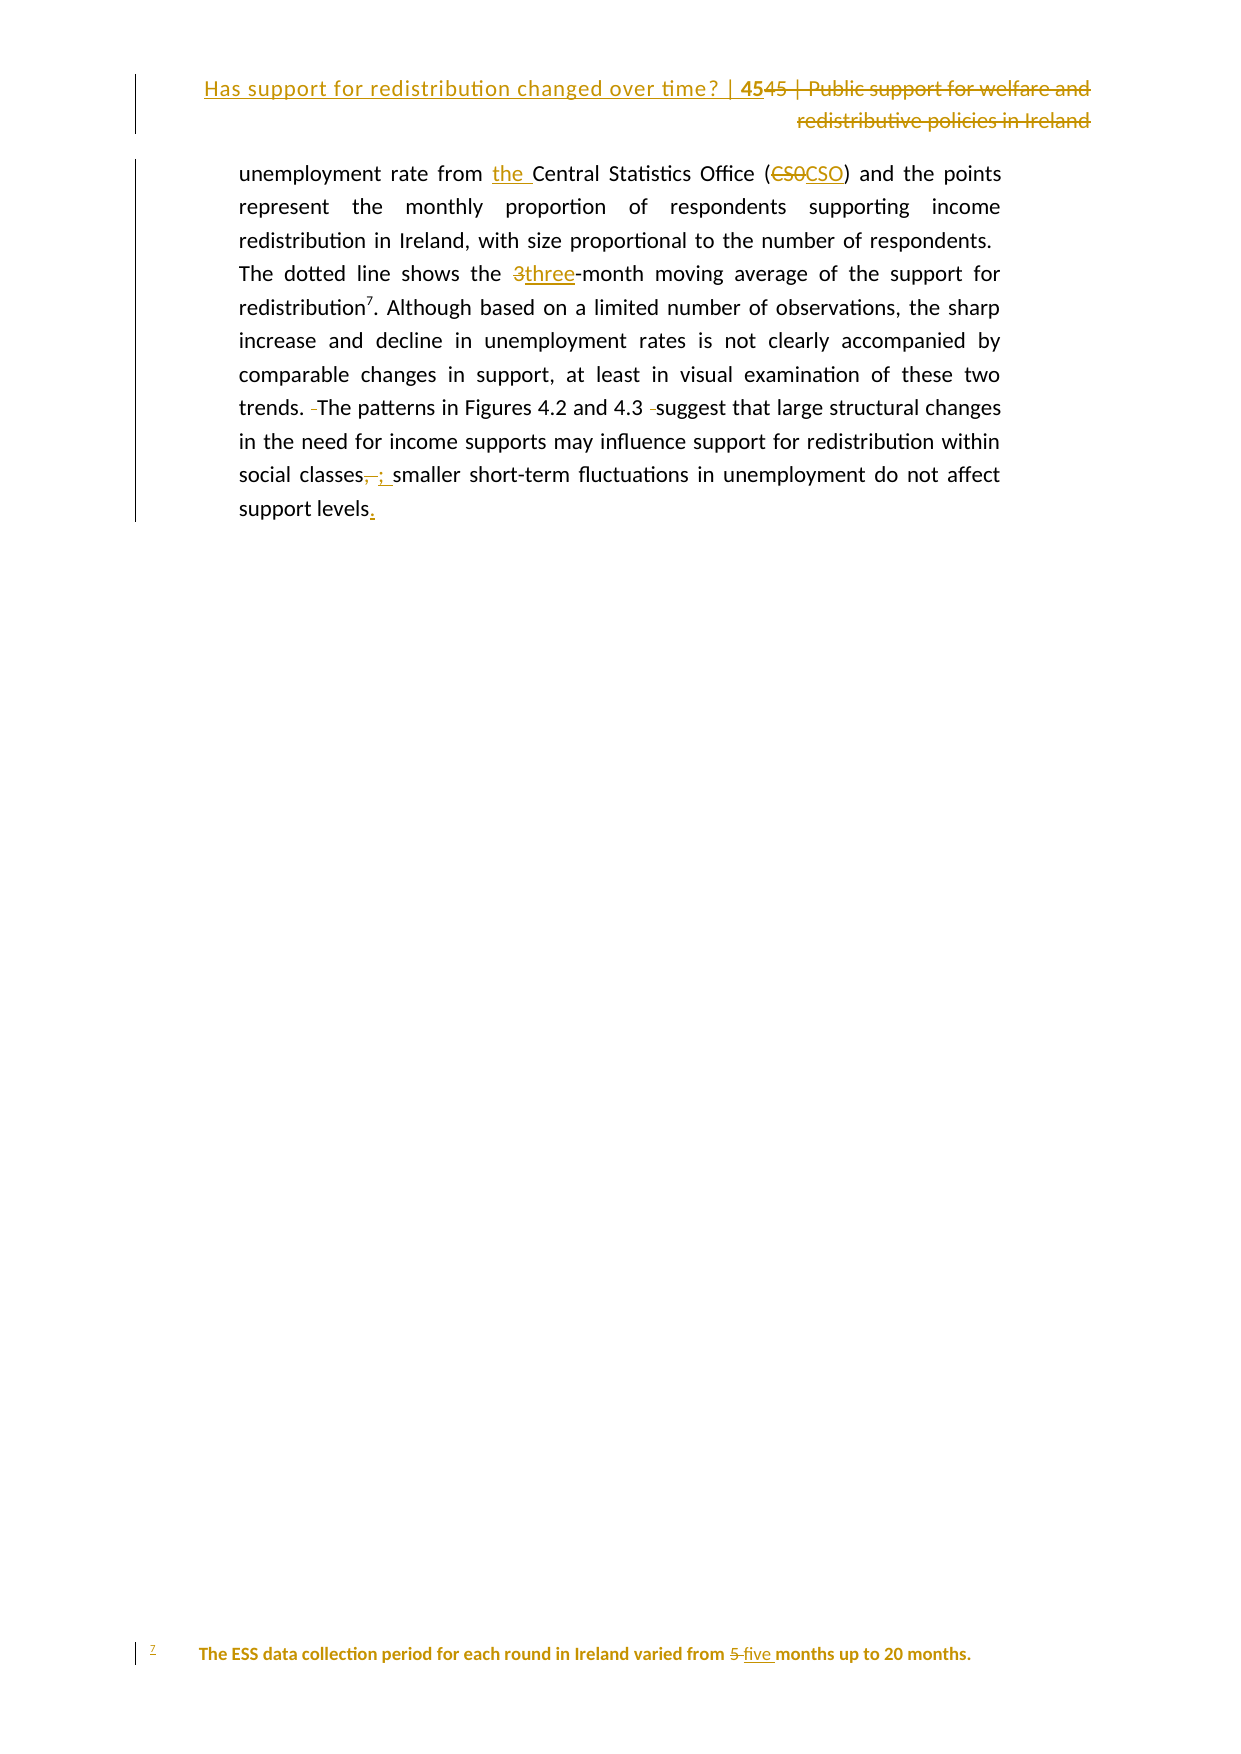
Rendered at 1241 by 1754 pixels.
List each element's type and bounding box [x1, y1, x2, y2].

text [239, 159, 1002, 522]
